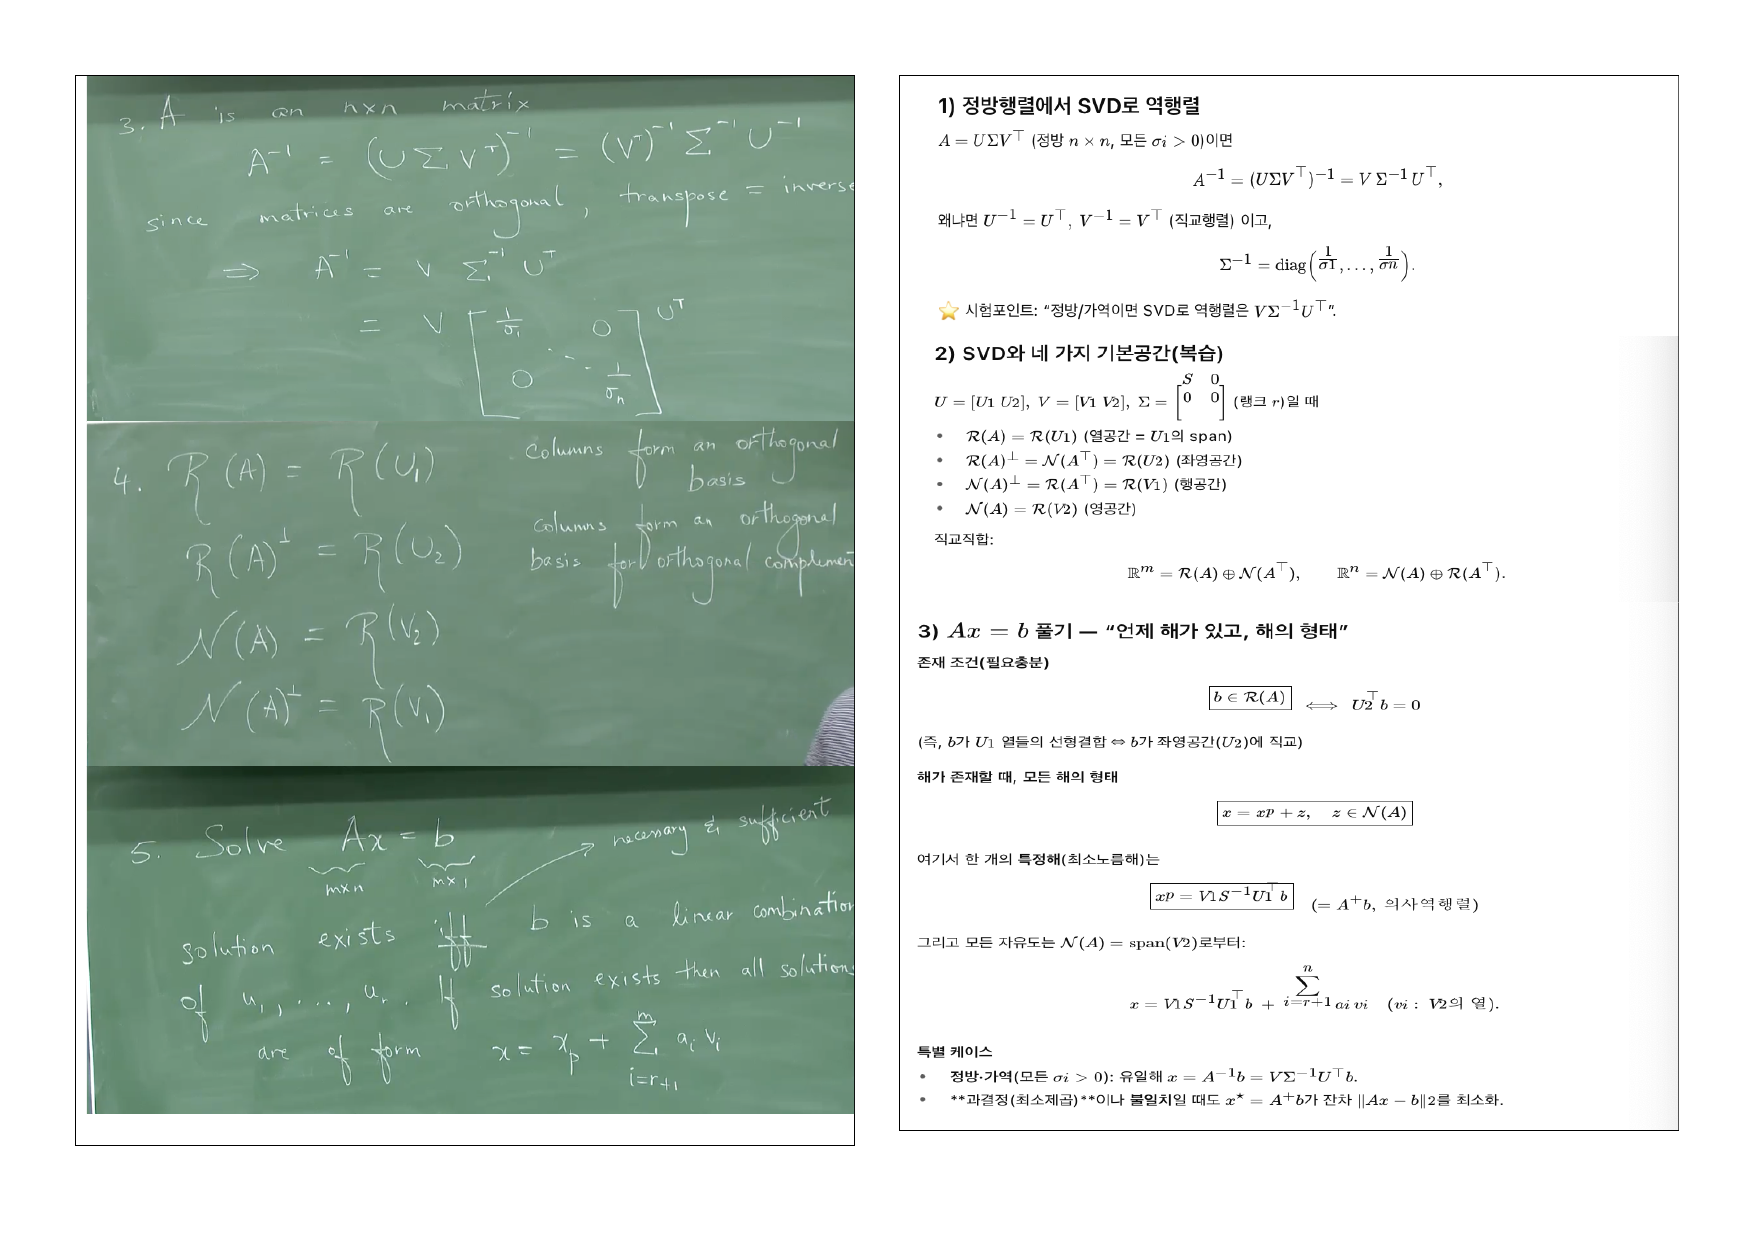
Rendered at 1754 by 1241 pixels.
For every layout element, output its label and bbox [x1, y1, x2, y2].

picture [86, 76, 855, 1114]
picture [911, 76, 1679, 1130]
table_cell [76, 76, 854, 1145]
table_cell [900, 76, 911, 1129]
